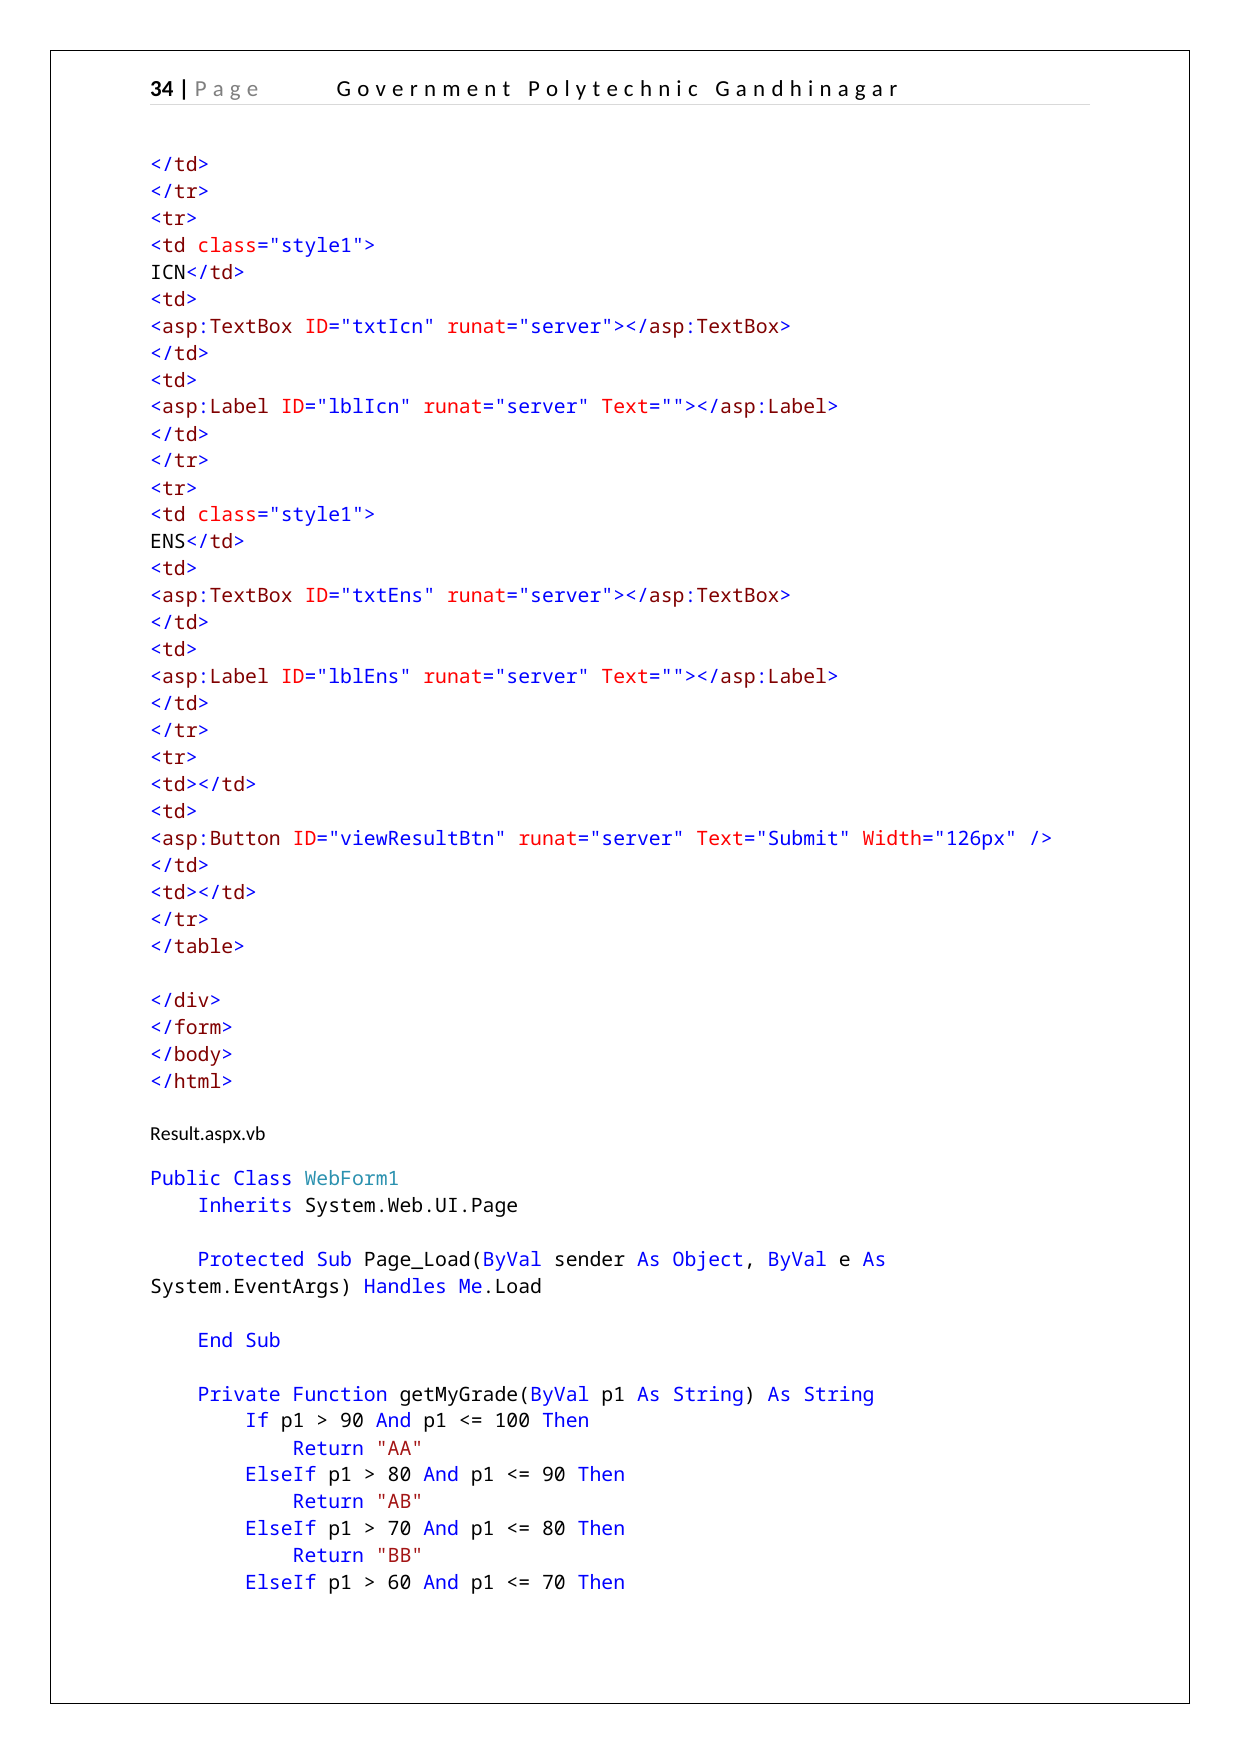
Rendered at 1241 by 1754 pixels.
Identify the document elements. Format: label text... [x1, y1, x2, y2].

text </html> [150, 1067, 1090, 1094]
text ElseIf p1 > 80 And p1 <= 90 Then [150, 1461, 1090, 1488]
text </tr> [150, 447, 1090, 474]
text <asp:Button ID="viewResultBtn" runat="server" Text="Submit" Width="126px" /> [150, 824, 1090, 851]
text ElseIf p1 > 70 And p1 <= 80 Then [150, 1515, 1090, 1542]
text <asp:TextBox ID="txtEns" runat="server"></asp:TextBox> [150, 582, 1090, 609]
text </tr> [150, 905, 1090, 932]
text </td> [150, 609, 1090, 636]
text </div> [150, 986, 1090, 1013]
text Return "AA" [150, 1434, 1090, 1461]
text <asp:TextBox ID="txtIcn" runat="server"></asp:TextBox> [150, 312, 1090, 339]
text <td> [150, 285, 1090, 312]
text <asp:Label ID="lblIcn" runat="server" Text=""></asp:Label> [150, 393, 1090, 420]
text </td> [150, 150, 1090, 177]
text <tr> [150, 474, 1090, 501]
text Return "AB" [150, 1488, 1090, 1515]
text </td> [150, 339, 1090, 366]
text </form> [150, 1013, 1090, 1040]
text </td> [150, 851, 1090, 878]
text <td class="style1"> [150, 231, 1090, 258]
text </td> [150, 420, 1090, 447]
text ICN</td> [150, 258, 1090, 285]
text ENS</td> [150, 528, 1090, 555]
text Return "BB" [150, 1542, 1090, 1569]
text <td> [150, 636, 1090, 663]
text Inherits System.Web.UI.Page [150, 1191, 1090, 1218]
text </td> [150, 689, 1090, 717]
text <td> [150, 797, 1090, 824]
text Protected Sub Page_Load(ByVal sender As Object, ByVal e As System.EventArgs) Handles Me.Load [150, 1245, 1090, 1299]
text Result.aspx.vb [150, 1121, 1090, 1145]
text </body> [150, 1040, 1090, 1067]
text Private Function getMyGrade(ByVal p1 As String) As String [150, 1380, 1090, 1407]
text <td> [150, 366, 1090, 393]
text <td class="style1"> [150, 501, 1090, 528]
text <td></td> [150, 878, 1090, 905]
text </tr> [150, 177, 1090, 204]
text Public Class WebForm1 [150, 1164, 1090, 1191]
text </table> [150, 932, 1090, 959]
text ElseIf p1 > 60 And p1 <= 70 Then [150, 1569, 1090, 1596]
text If p1 > 90 And p1 <= 100 Then [150, 1407, 1090, 1434]
text End Sub [150, 1326, 1090, 1353]
text <asp:Label ID="lblEns" runat="server" Text=""></asp:Label> [150, 663, 1090, 689]
text <td></td> [150, 771, 1090, 797]
text </tr> [150, 717, 1090, 743]
text <tr> [150, 204, 1090, 231]
text <tr> [150, 743, 1090, 771]
text <td> [150, 555, 1090, 582]
